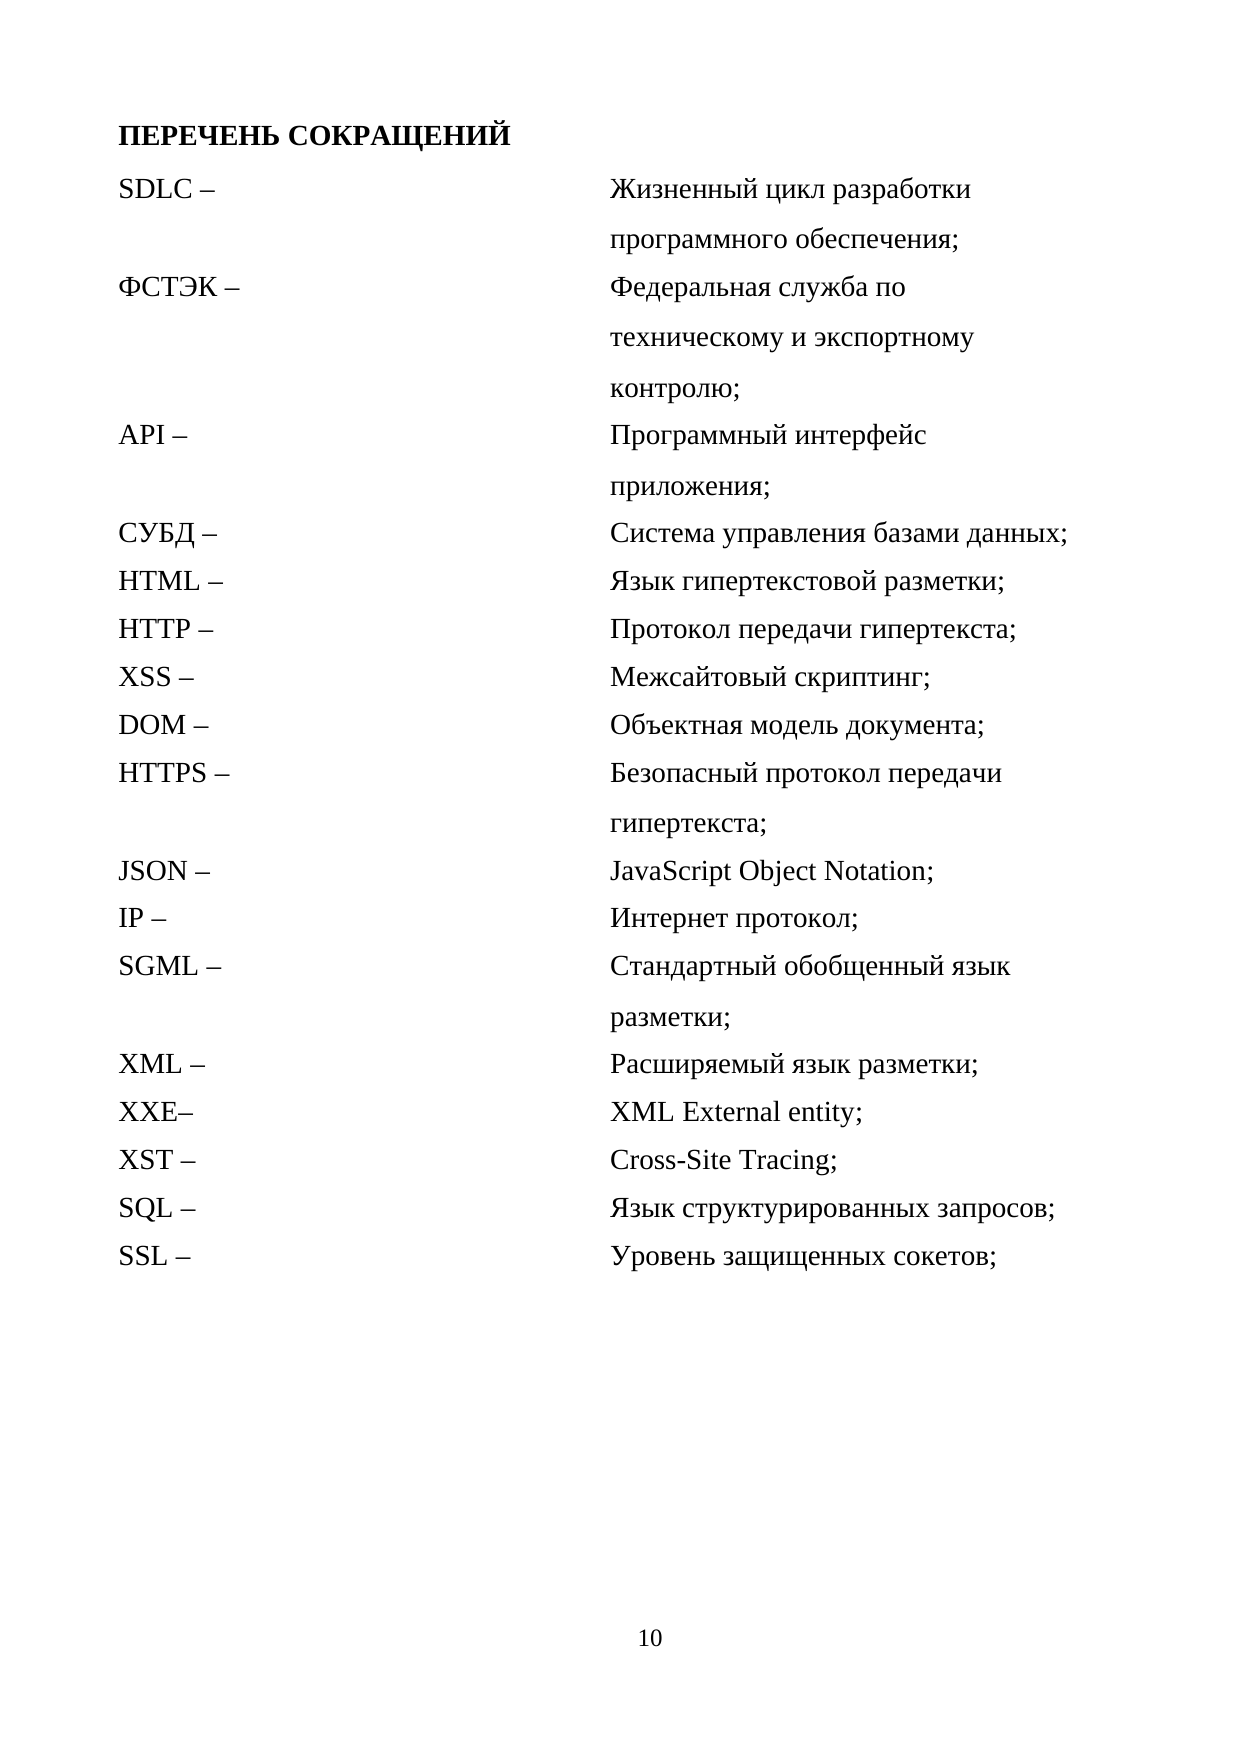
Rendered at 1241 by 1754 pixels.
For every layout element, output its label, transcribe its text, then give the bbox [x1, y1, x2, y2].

table_cell XST – [107, 1142, 599, 1190]
table_cell SGML – [107, 949, 599, 1047]
table_cell Межсайтовый скриптинг; [599, 659, 1093, 707]
table_cell Программный интерфейс приложения; [599, 418, 1093, 516]
table_cell Cross-Site Tracing; [599, 1142, 1093, 1190]
table_cell IP – [107, 901, 599, 948]
table_cell Федеральная служба по техническому и экспортному контролю; [599, 269, 1093, 417]
table_cell Уровень защищенных сокетов; [599, 1238, 1093, 1286]
table_cell СУБД – [107, 516, 599, 563]
table_cell HTTP – [107, 611, 599, 659]
table_cell JSON – [107, 853, 599, 901]
table_cell XSS – [107, 659, 599, 707]
table_cell Стандартный обобщенный язык разметки; [599, 949, 1093, 1047]
table_cell Протокол передачи гипертекста; [599, 611, 1093, 659]
table_cell SSL – [107, 1238, 599, 1286]
table_cell DOM – [107, 707, 599, 755]
table_cell HTTPS – [107, 755, 599, 853]
table_cell XXE– [107, 1094, 599, 1142]
table_cell XML External entity; [599, 1094, 1093, 1142]
table_cell Расширяемый язык разметки; [599, 1047, 1093, 1094]
table_cell Объектная модель документа; [599, 707, 1093, 755]
table_cell SQL – [107, 1190, 599, 1238]
table_cell JavaScript Object Notation; [599, 853, 1093, 901]
table_cell Язык структурированных запросов; [599, 1190, 1093, 1238]
table_cell ФСТЭК – [107, 269, 599, 417]
table_cell Интернет протокол; [599, 901, 1093, 948]
table_cell API – [107, 418, 599, 516]
text ПЕРЕЧЕНЬ СОКРАЩЕНИЙ [118, 118, 1181, 152]
table_header SDLC – [107, 171, 599, 269]
table_header Жизненный цикл разработки программного обеспечения; [599, 171, 1093, 269]
table_cell Язык гипертекстовой разметки; [599, 564, 1093, 611]
table_cell Система управления базами данных; [599, 516, 1093, 563]
table_cell Безопасный протокол передачи гипертекста; [599, 755, 1093, 853]
table_cell XML – [107, 1047, 599, 1094]
table_cell HTML – [107, 564, 599, 611]
